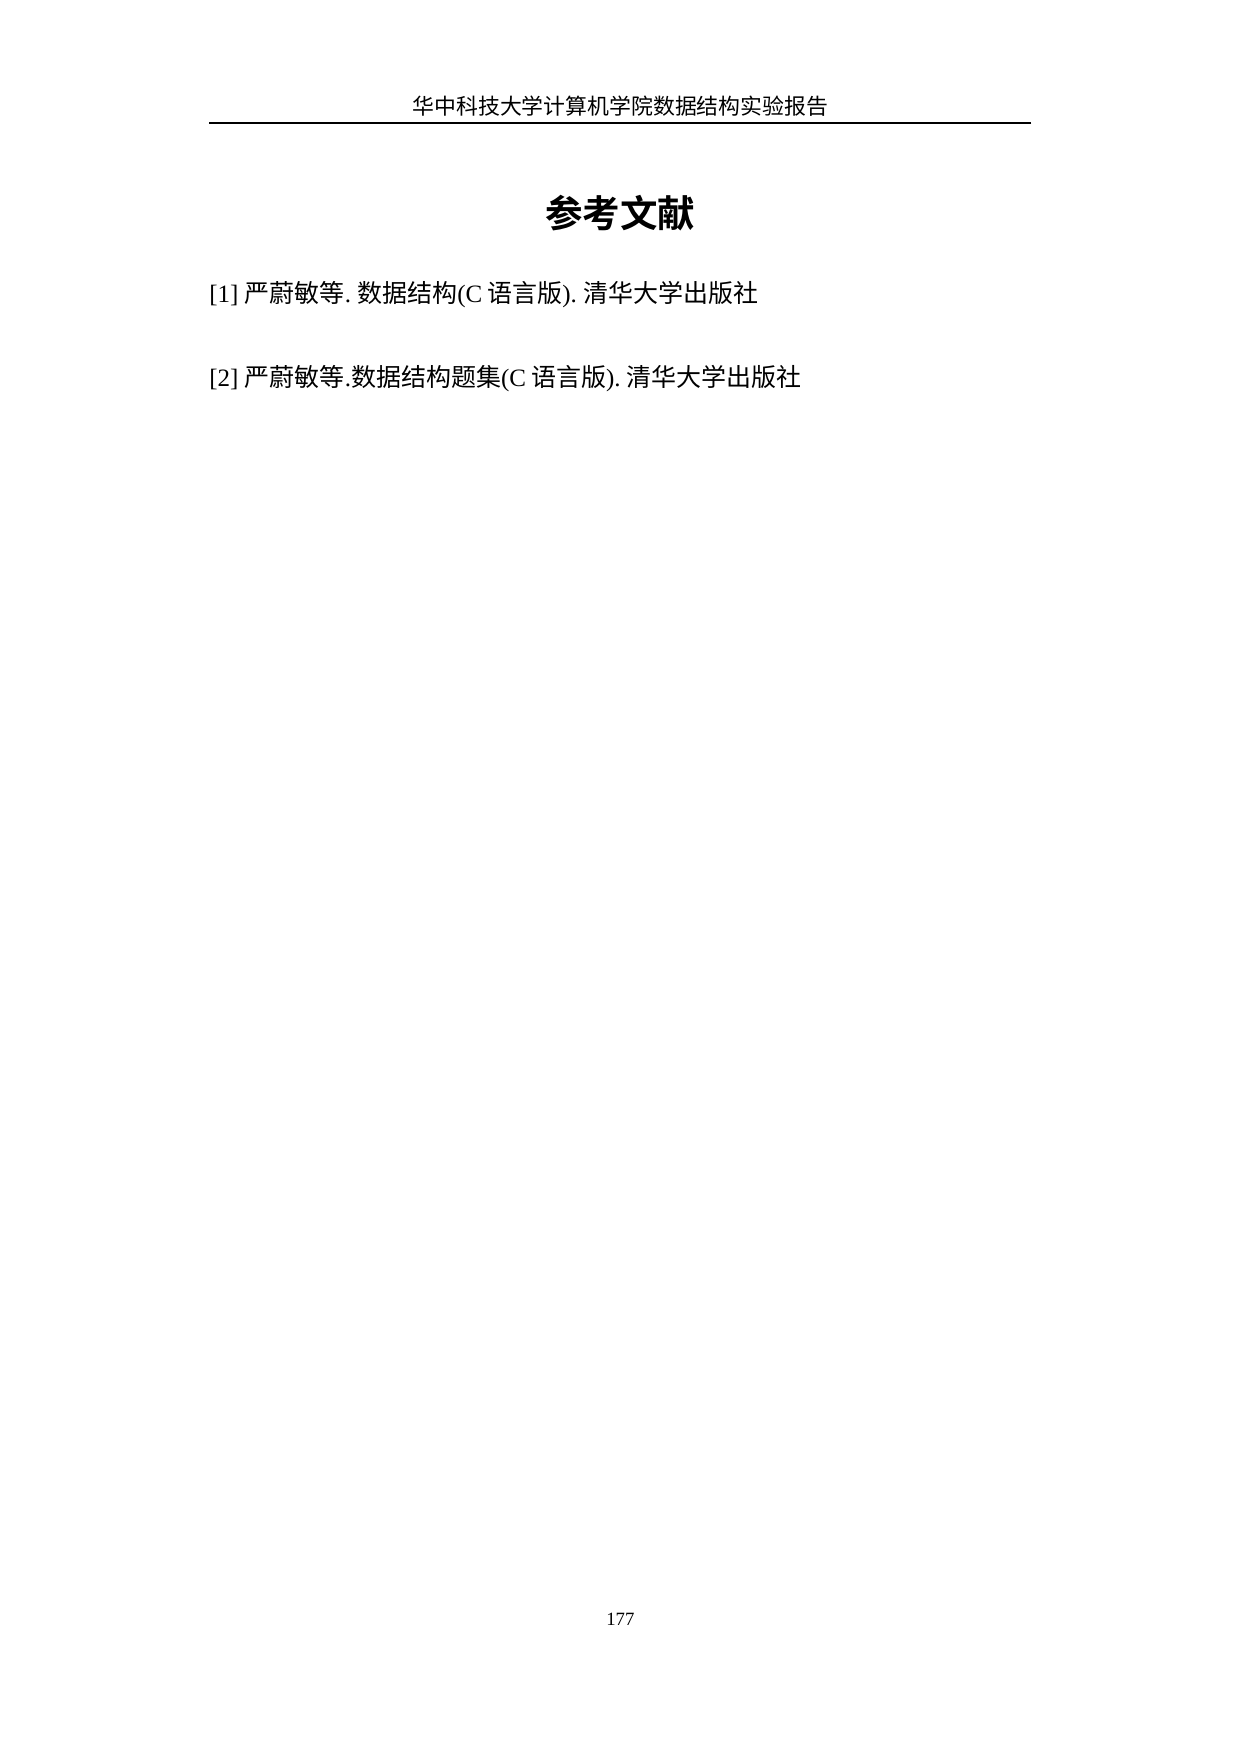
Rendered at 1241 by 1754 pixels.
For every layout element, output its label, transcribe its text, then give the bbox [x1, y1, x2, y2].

text [1] 严蔚敏等. 数据结构(C语言版). 清华大学出版社 [209, 259, 1031, 324]
text [2] 严蔚敏等.数据结构题集(C语言版). 清华大学出版社 [209, 343, 1031, 408]
subtitle 参考文献 [209, 178, 1031, 243]
